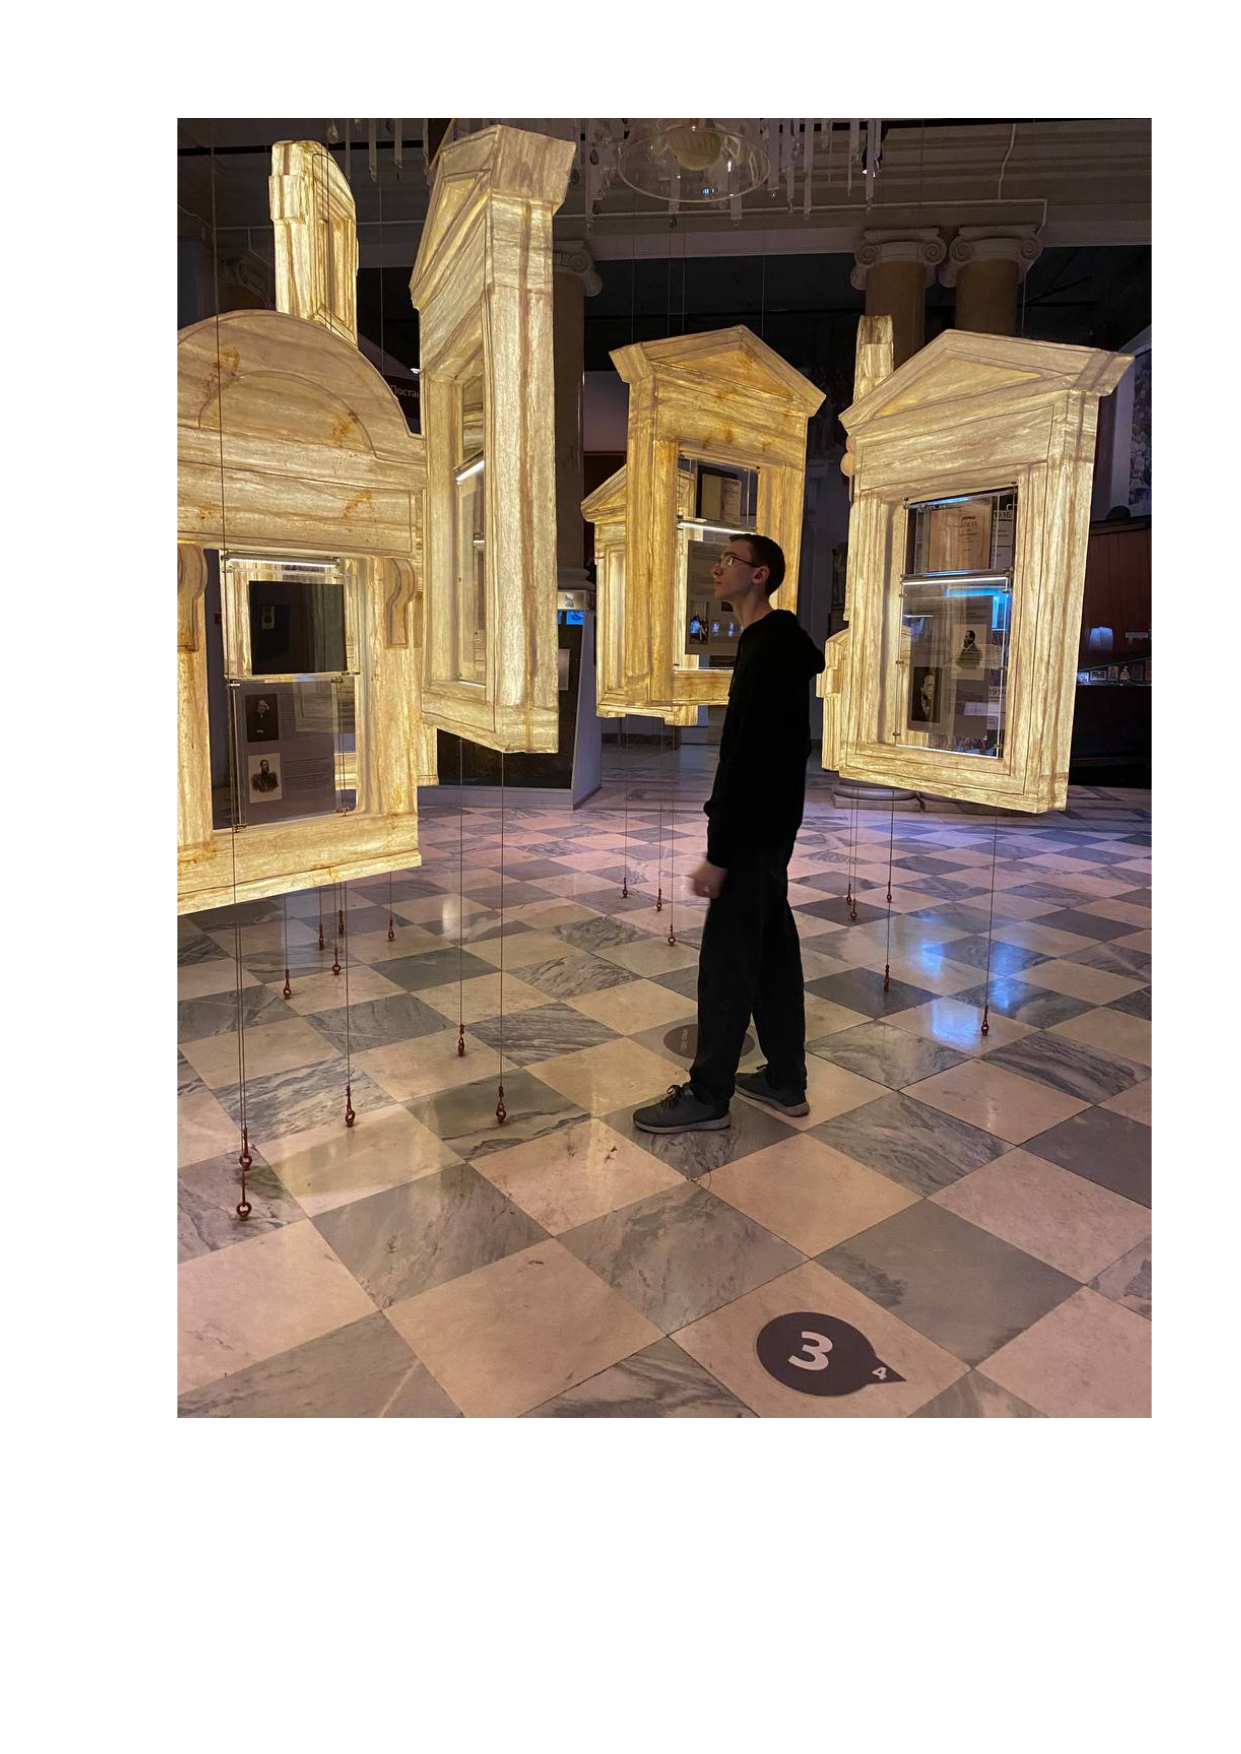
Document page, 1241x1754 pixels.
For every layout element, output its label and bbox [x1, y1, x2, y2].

picture [177, 118, 1152, 1418]
